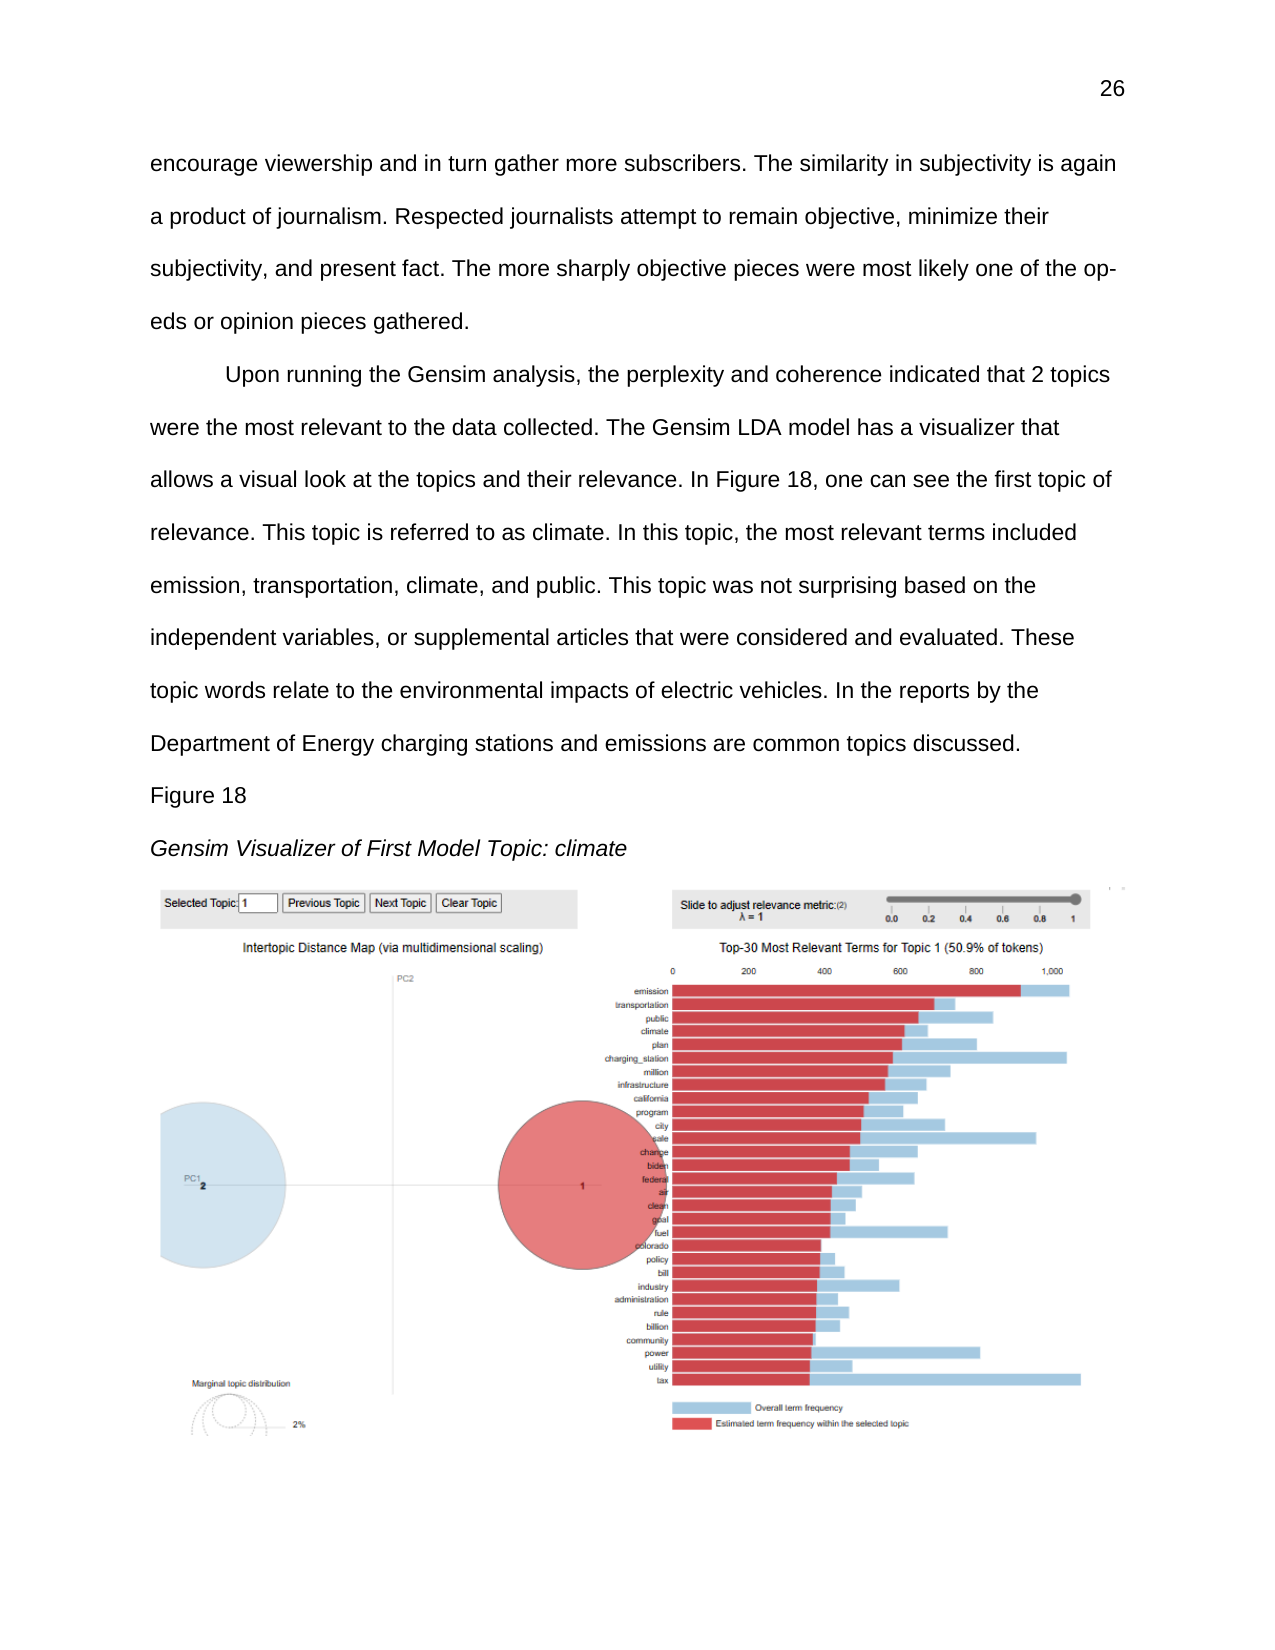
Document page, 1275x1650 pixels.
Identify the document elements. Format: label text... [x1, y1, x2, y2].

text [150, 150, 1125, 334]
text Upon running the Gensim analysis, the perplexity and coherence indicated that 2 topics were the most relevant to the data collected. The Gensim LDA model has a visualizer that allows a visual look at the topics and their relevance. In Figure 18, one can see the first topic of relevance. This topic is referred to as climate. In this topic, the most relevant terms included emission, transportation, climate, and public. This topic was not surprising based on the independent variables, or supplemental articles that were considered and evaluated. These topic words relate to the environmental impacts of electric vehicles. In the reports by the Department of Energy charging stations and emissions are common topics discussed. [150, 361, 1125, 756]
picture [150, 887, 1125, 1436]
text Figure 18 [150, 782, 1125, 809]
text Gensim Visualizer of First Model Topic: climate [150, 835, 1125, 862]
